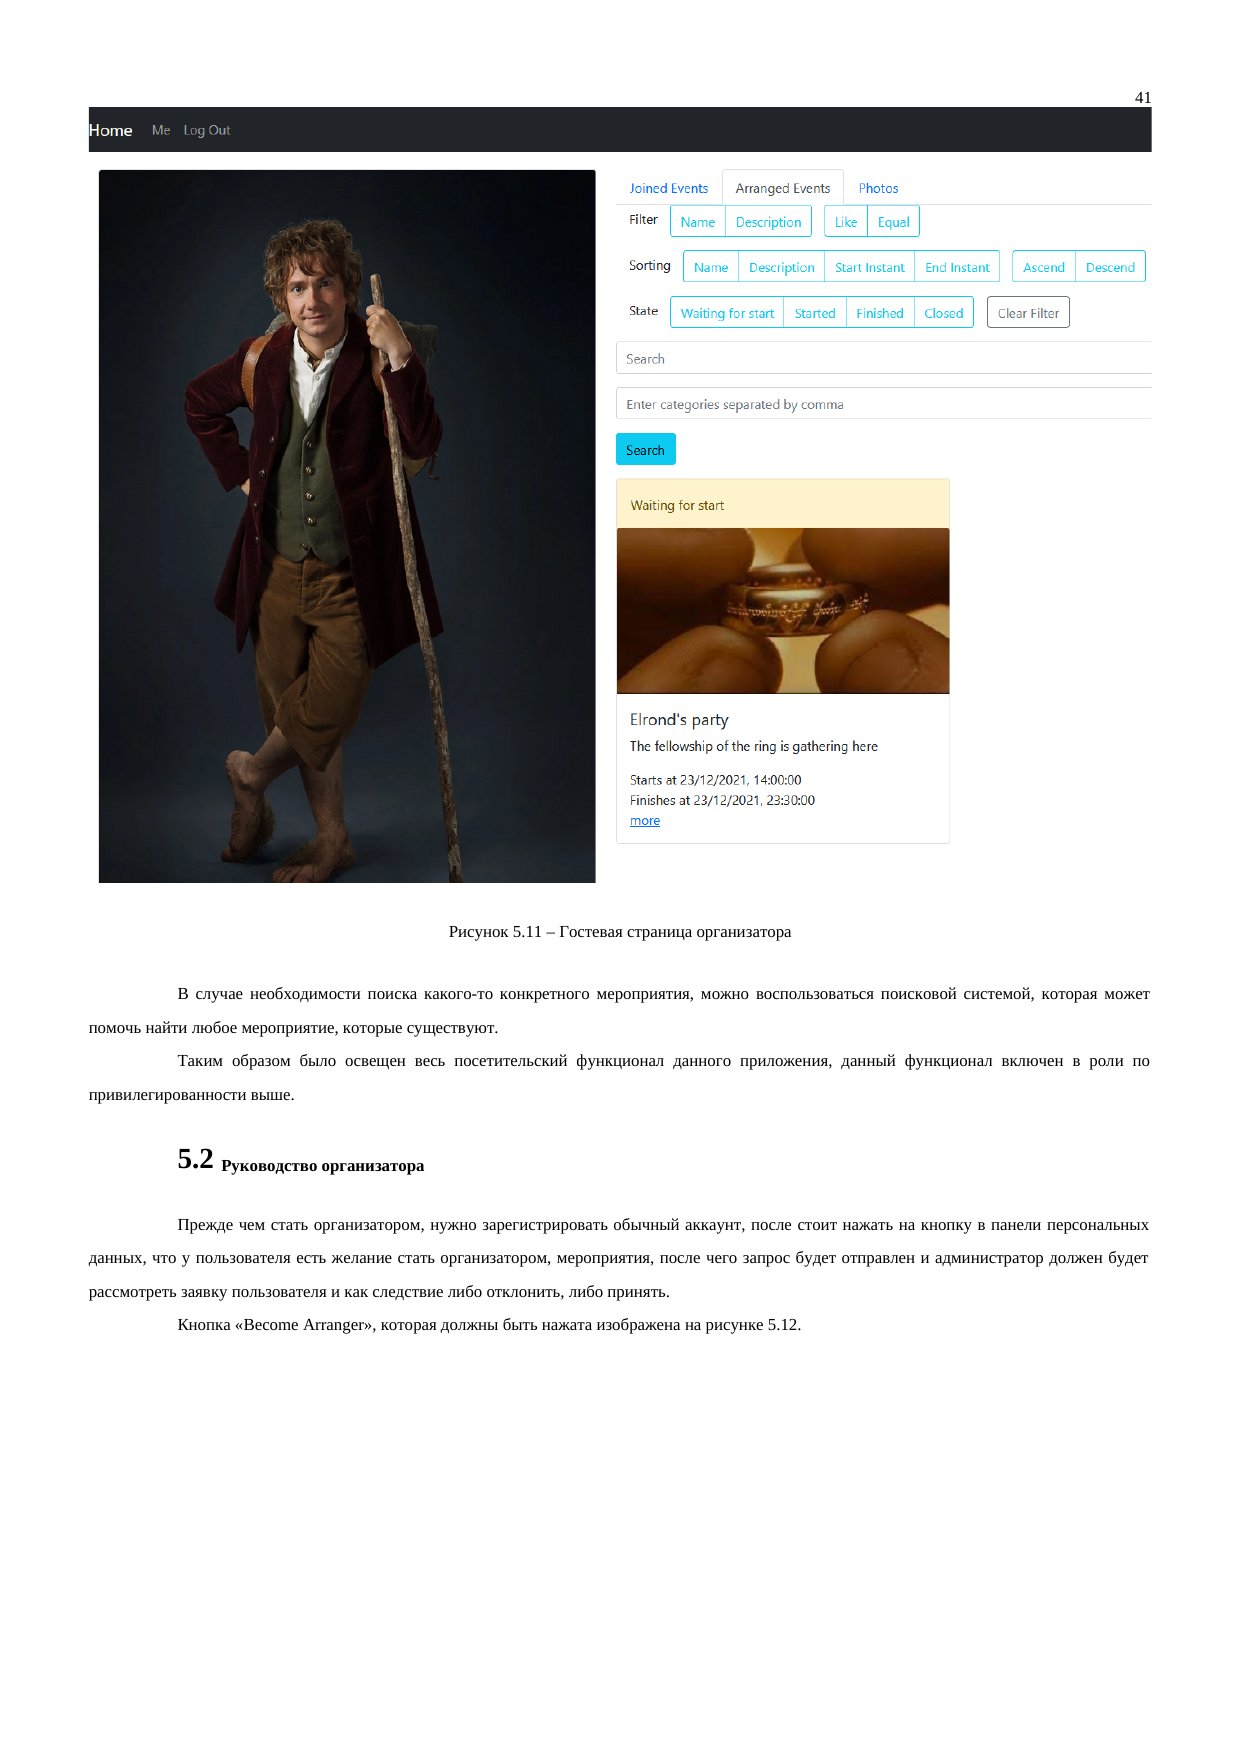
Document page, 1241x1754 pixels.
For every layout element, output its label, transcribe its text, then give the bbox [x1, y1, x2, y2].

text Кнопка «Become Arranger», которая должны быть нажата изображена на рисунке 5.12. [88, 1301, 1152, 1334]
text Рисунок 5.11 – Гостевая страница организатора [89, 907, 1152, 941]
text Таким образом было освещен весь посетительский функционал данного приложения, данный функционал включен в роли по привилегированности выше. [88, 1037, 1152, 1104]
picture [88, 107, 1152, 883]
text В случае необходимости поиска какого-то конкретного мероприятия, можно воспользоваться поисковой системой, которая может помочь найти любое мероприятие, которые существуют. [88, 970, 1152, 1037]
subtitle Руководство организатора [89, 1142, 1152, 1175]
text Прежде чем стать организатором, нужно зарегистрировать обычный аккаунт, после стоит нажать на кнопку в панели персональных данных, что у пользователя есть желание стать организатором, мероприятия, после чего запрос будет отправлен и администратор должен будет рассмотреть заявку пользователя и как следствие либо отклонить, либо принять. [88, 1200, 1152, 1301]
